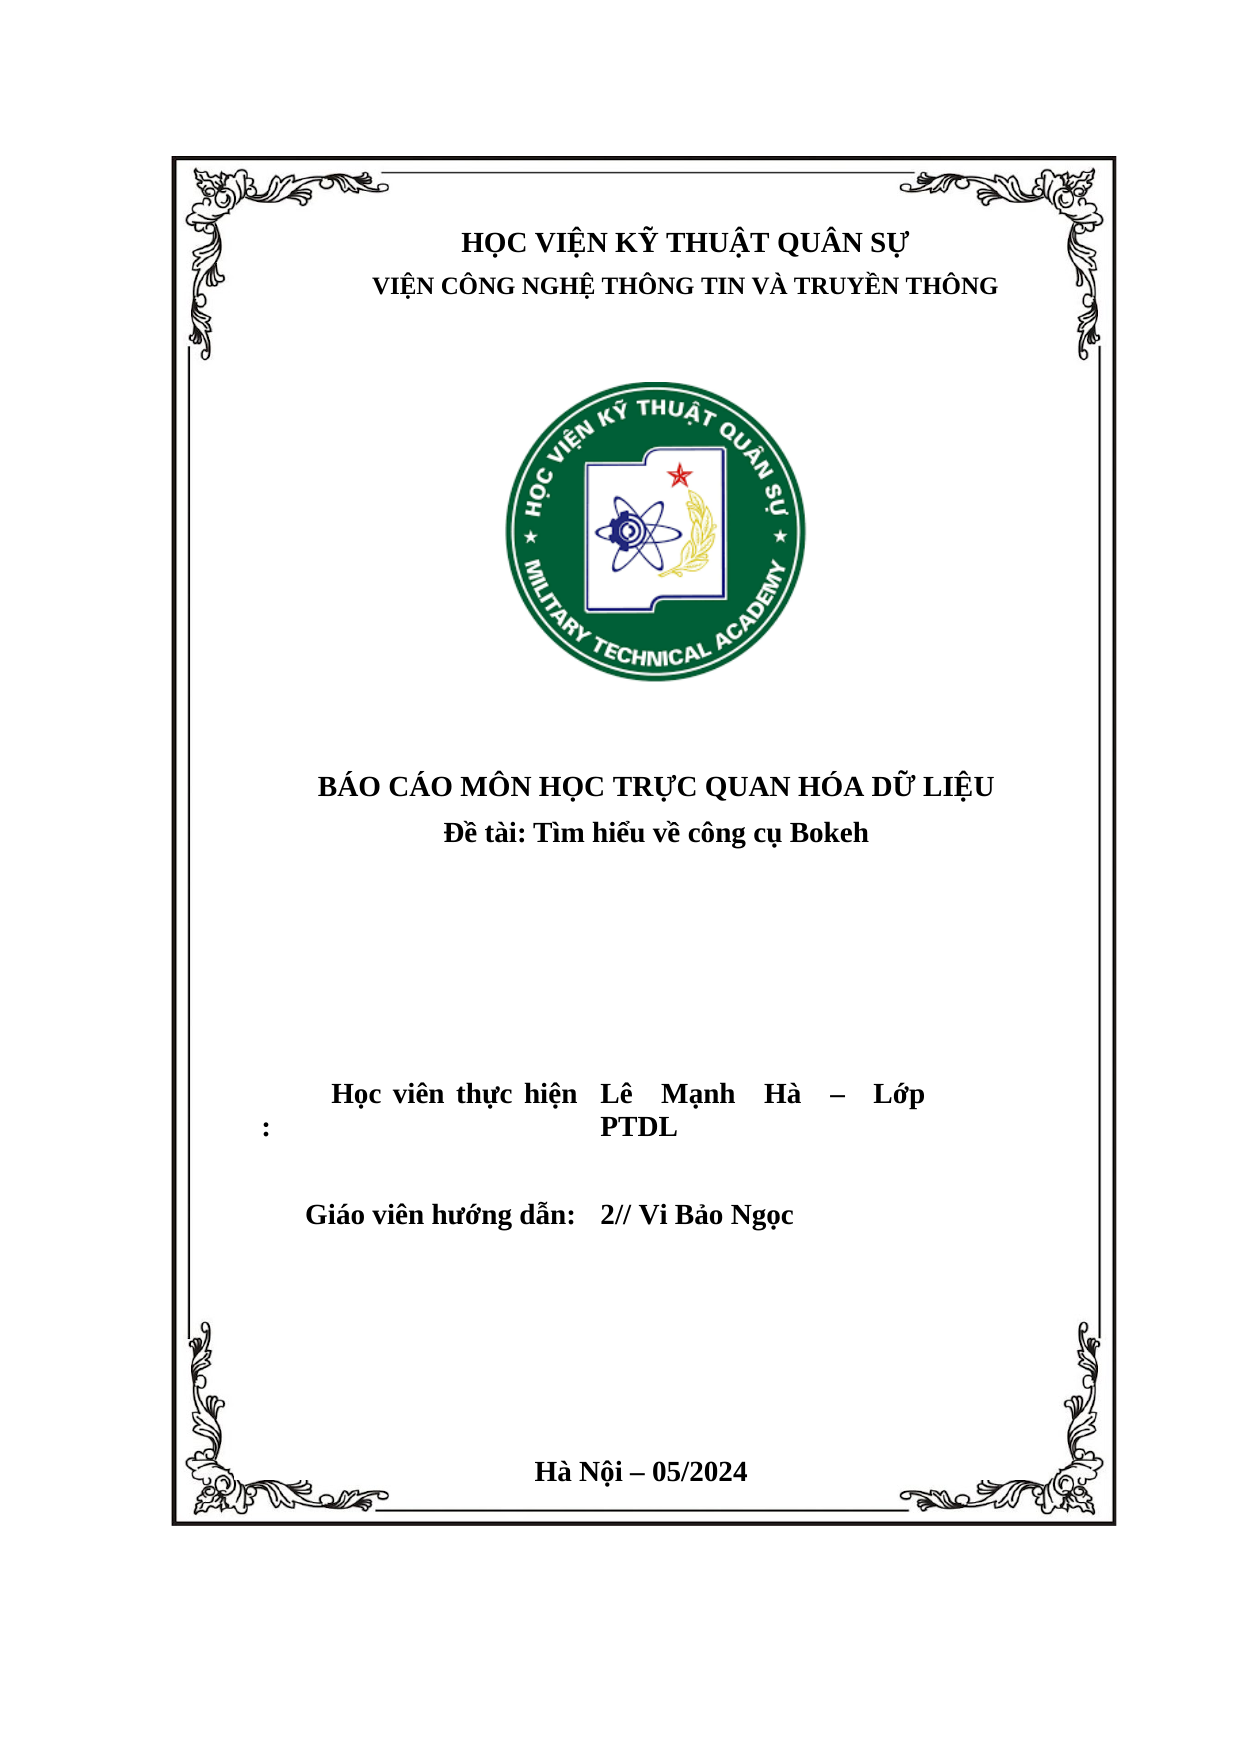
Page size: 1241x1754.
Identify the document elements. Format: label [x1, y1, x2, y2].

picture [171, 156, 1117, 1526]
